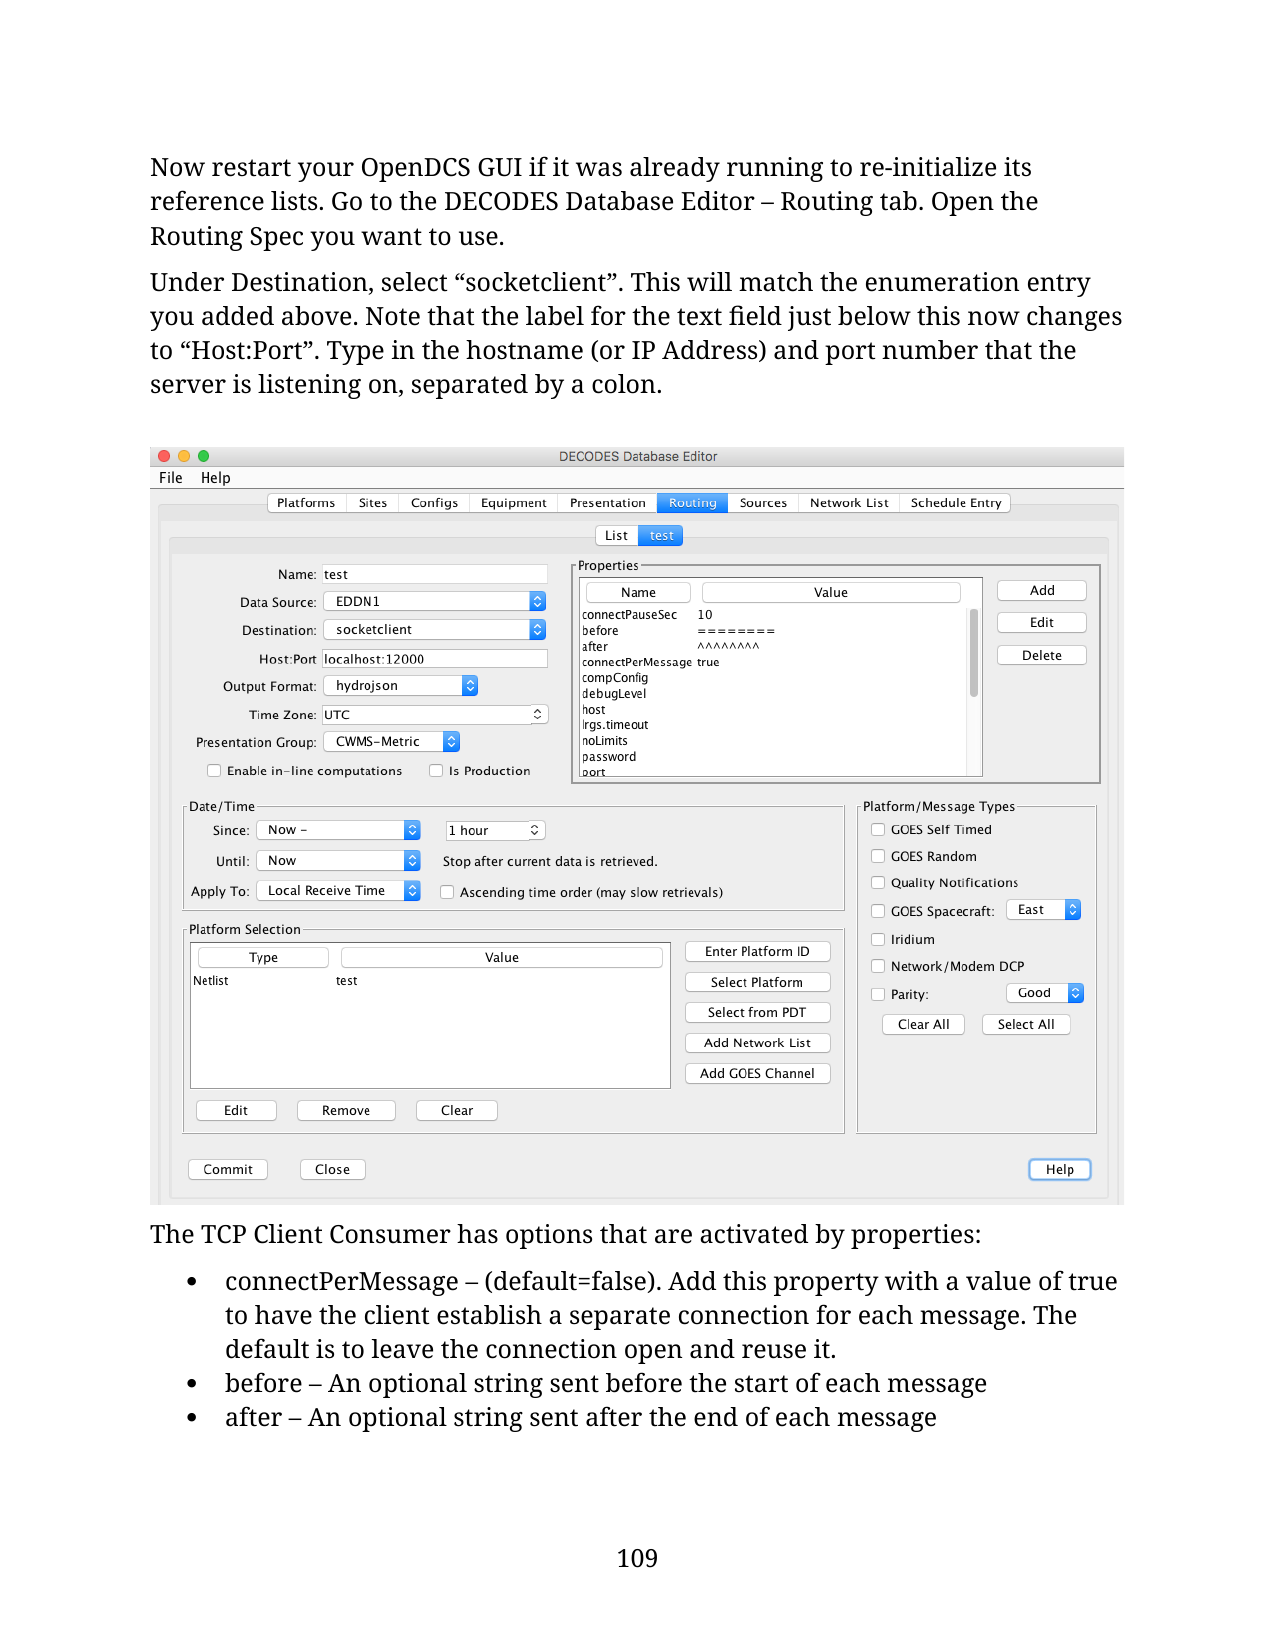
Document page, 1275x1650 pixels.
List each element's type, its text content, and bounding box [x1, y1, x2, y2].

picture [150, 447, 1125, 1205]
list before – An optional string sent before the start of each message [187, 1366, 1125, 1399]
list after – An optional string sent after the end of each message [187, 1399, 1125, 1434]
text Now restart your OpenDCS GUI if it was already running to re-initialize its reference lists. Go to the DECODES Database Editor – Routing tab. Open the Routing Spec you want to use. [150, 150, 1125, 252]
text Under Destination, select “socketclient”. This will match the enumeration entry you added above. Note that the label for the text field just below this now changes to “Host:Port”. Type in the hostname (or IP Address) and port number that the server is listening on, separated by a colon. [150, 265, 1125, 401]
list connectPerMessage – (default=false). Add this property with a value of true to have the client establish a separate connection for each message. The default is to leave the connection open and reuse it. [187, 1263, 1125, 1366]
text The TCP Client Consumer has options that are activated by properties: [150, 1217, 1125, 1251]
